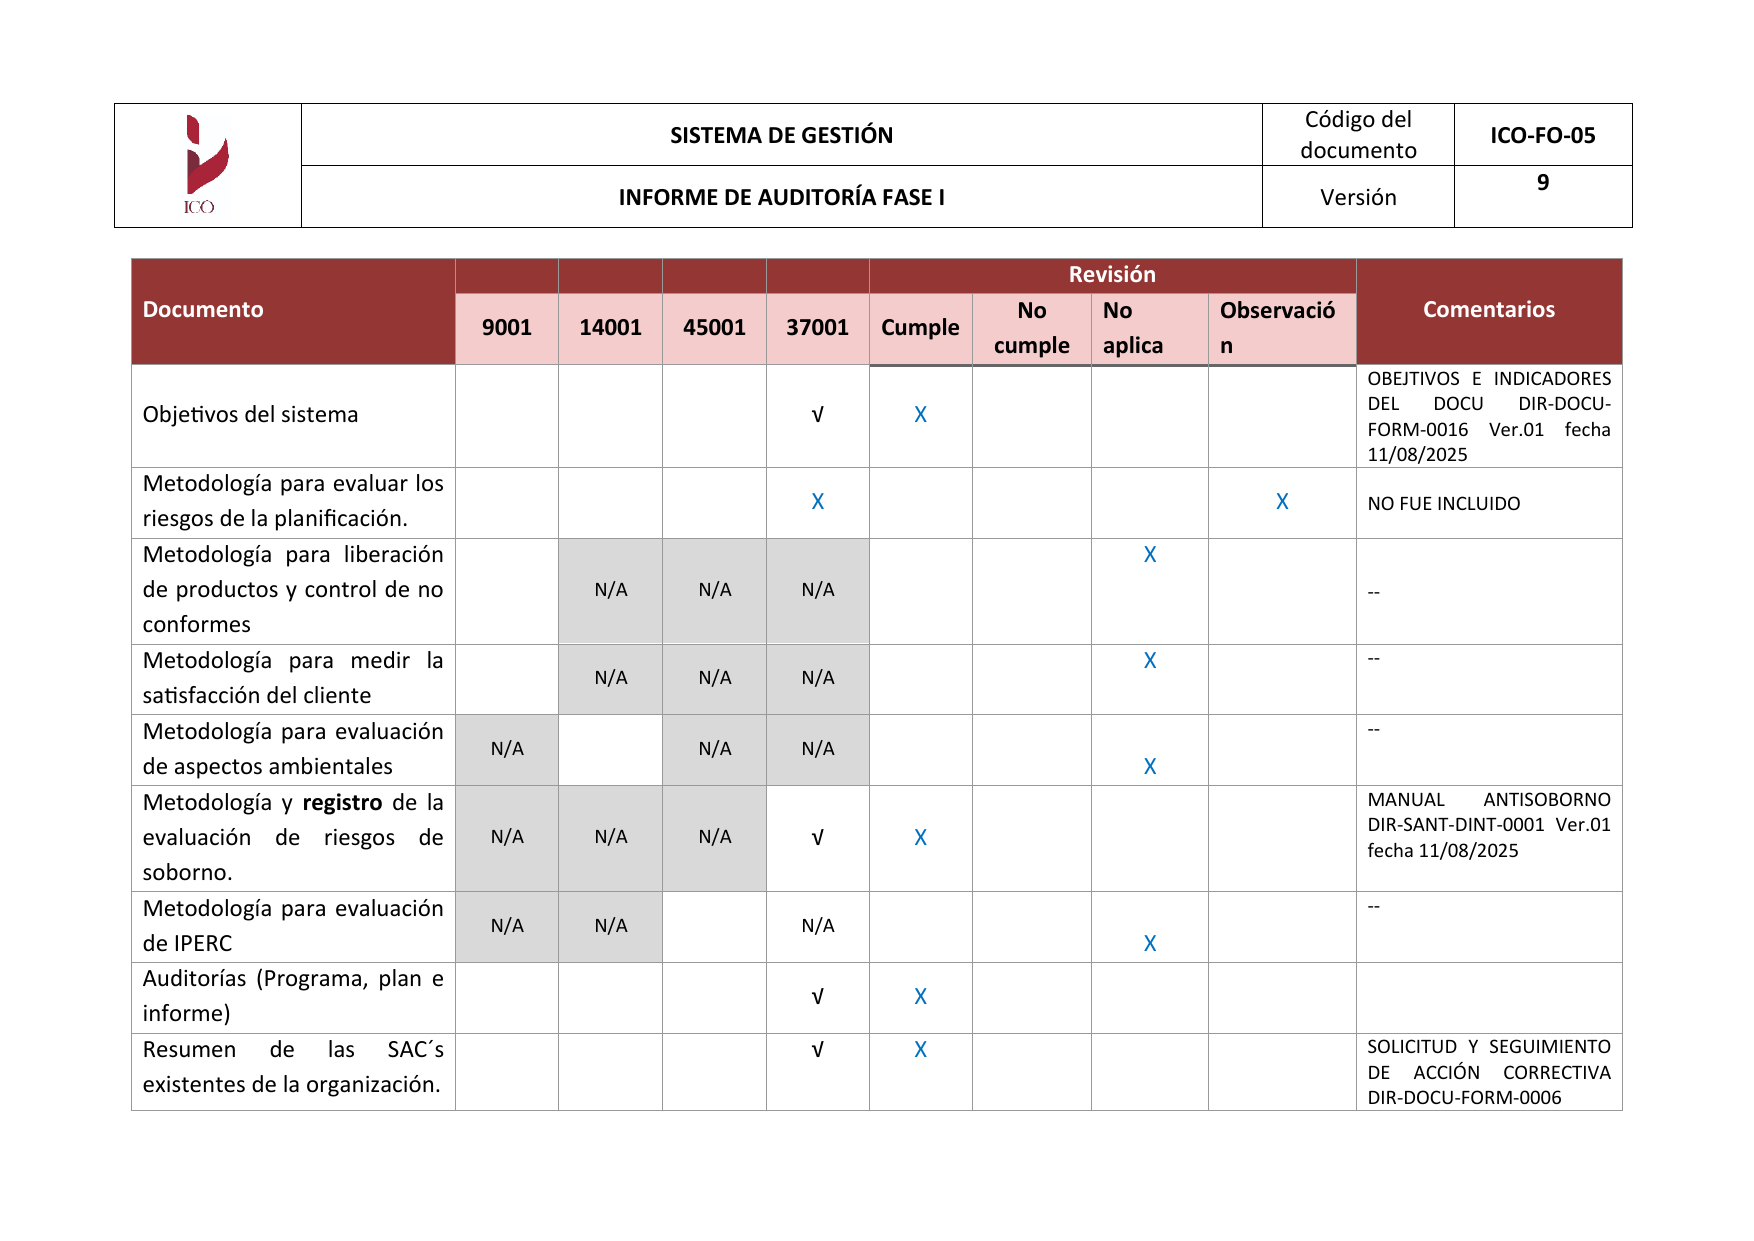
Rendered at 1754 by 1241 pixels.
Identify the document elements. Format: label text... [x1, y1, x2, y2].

table_cell [456, 963, 558, 1033]
table_cell -- [1357, 539, 1622, 643]
table_cell [559, 468, 662, 538]
table_cell X [870, 786, 972, 891]
table_cell [663, 1034, 766, 1110]
table_cell No aplica [1092, 294, 1208, 364]
table_cell √ [767, 963, 869, 1033]
table_cell N/A [767, 892, 869, 962]
table_cell X [1092, 645, 1208, 714]
table_cell N/A [767, 539, 869, 643]
table_cell Resumen de las SAC´s existentes de la organización. [132, 1034, 455, 1110]
table_cell [1092, 786, 1208, 891]
table_cell [973, 539, 1091, 643]
table_header Comentarios [1357, 259, 1622, 364]
table_cell -- [1357, 892, 1622, 962]
table_cell [1209, 367, 1356, 467]
table_cell Cumple [870, 294, 972, 364]
table_cell [973, 786, 1091, 891]
table_cell [870, 539, 972, 643]
table_cell [1092, 963, 1208, 1033]
table_cell 37001 [767, 294, 869, 364]
table_cell [1092, 468, 1208, 538]
table_cell [1357, 963, 1622, 1033]
table_cell N/A [559, 786, 662, 891]
table_cell [973, 645, 1091, 714]
table_cell [559, 365, 662, 467]
table_cell [973, 963, 1091, 1033]
table_cell [1209, 786, 1356, 891]
table_cell Metodología para evaluación de IPERC [132, 892, 455, 962]
table_cell [1209, 1034, 1356, 1110]
table_cell [973, 715, 1091, 785]
table_cell [1092, 1034, 1208, 1110]
table_cell N/A [456, 786, 558, 891]
table_cell N/A [456, 715, 558, 785]
table_cell N/A [767, 715, 869, 785]
table_cell X [870, 1034, 972, 1110]
table_cell N/A [559, 539, 662, 643]
table_cell Metodología para evaluación de aspectos ambientales [132, 715, 455, 785]
table_cell [973, 1034, 1091, 1110]
table_cell N/A [559, 645, 662, 714]
table_cell -- [1357, 645, 1622, 714]
table_cell [870, 715, 972, 785]
table_cell NO FUE INCLUIDO [1357, 468, 1622, 538]
table_cell √ [767, 1034, 869, 1110]
table_cell Metodología para medir la satisfacción del cliente [132, 645, 455, 714]
table_cell [973, 892, 1091, 962]
table_cell N/A [456, 892, 558, 962]
table_cell [870, 645, 972, 714]
picture [178, 114, 231, 219]
table_cell [456, 468, 558, 538]
table_cell [870, 892, 972, 962]
table_cell N/A [663, 715, 766, 785]
table_cell Metodología y registro de la evaluación de riesgos de soborno. [132, 786, 455, 891]
table_cell [1092, 367, 1208, 467]
table_cell Metodología para liberación de productos y control de no conformes [132, 539, 455, 643]
table_cell [559, 715, 662, 785]
table_cell SOLICITUD Y SEGUIMIENTO DE ACCIÓN CORRECTIVA DIR-DOCU-FORM-0006 Ver.01 fecha 11/08/2025 [1357, 1034, 1622, 1110]
table_cell X [870, 367, 972, 467]
table_cell [456, 539, 558, 643]
table_header Documento [132, 259, 455, 364]
table_cell [663, 892, 766, 962]
table_cell OBEJTIVOS E INDICADORES DEL DOCU DIR-DOCU-FORM-0016 Ver.01 fecha 11/08/2025 [1357, 365, 1622, 467]
table_cell [870, 468, 972, 538]
table_cell [1209, 645, 1356, 714]
table_header [456, 259, 558, 293]
table_cell X [1092, 715, 1208, 785]
table_header [663, 259, 766, 293]
table_cell Observación [1209, 294, 1356, 364]
table_cell Metodología para evaluar los riesgos de la planificación. [132, 468, 455, 538]
table_cell N/A [559, 892, 662, 962]
table_cell [1209, 963, 1356, 1033]
table_cell [1209, 715, 1356, 785]
table_cell MANUAL ANTISOBORNO DIR-SANT-DINT-0001 Ver.01 fecha 11/08/2025 [1357, 786, 1622, 891]
table_cell [456, 365, 558, 467]
table_cell -- [1357, 715, 1622, 785]
table_cell X [1092, 892, 1208, 962]
table_cell [973, 367, 1091, 467]
table_cell X [767, 468, 869, 538]
table_cell N/A [767, 645, 869, 714]
table_cell Auditorías (Programa, plan e informe) [132, 963, 455, 1033]
table_cell [973, 468, 1091, 538]
table_cell [663, 468, 766, 538]
table_cell [456, 1034, 558, 1110]
table_cell N/A [663, 786, 766, 891]
table_cell X [1209, 468, 1356, 538]
table_header Revisión [870, 259, 1356, 293]
table_cell [559, 1034, 662, 1110]
table_cell 9001 [456, 294, 558, 364]
table_cell 45001 [663, 294, 766, 364]
table_cell No cumple [973, 294, 1091, 364]
table_cell [456, 645, 558, 714]
table_cell 14001 [559, 294, 662, 364]
table_header [559, 259, 662, 293]
table_cell X [870, 963, 972, 1033]
table_cell N/A [663, 645, 766, 714]
table_cell [1209, 892, 1356, 962]
table_cell [663, 365, 766, 467]
table_cell X [1092, 539, 1208, 643]
table_cell Objetivos del sistema [132, 365, 455, 467]
table_cell [1209, 539, 1356, 643]
table_cell √ [767, 365, 869, 467]
table_cell √ [767, 786, 869, 891]
table_header [767, 259, 869, 293]
table_cell N/A [663, 539, 766, 643]
table_cell [663, 963, 766, 1033]
table_cell [559, 963, 662, 1033]
